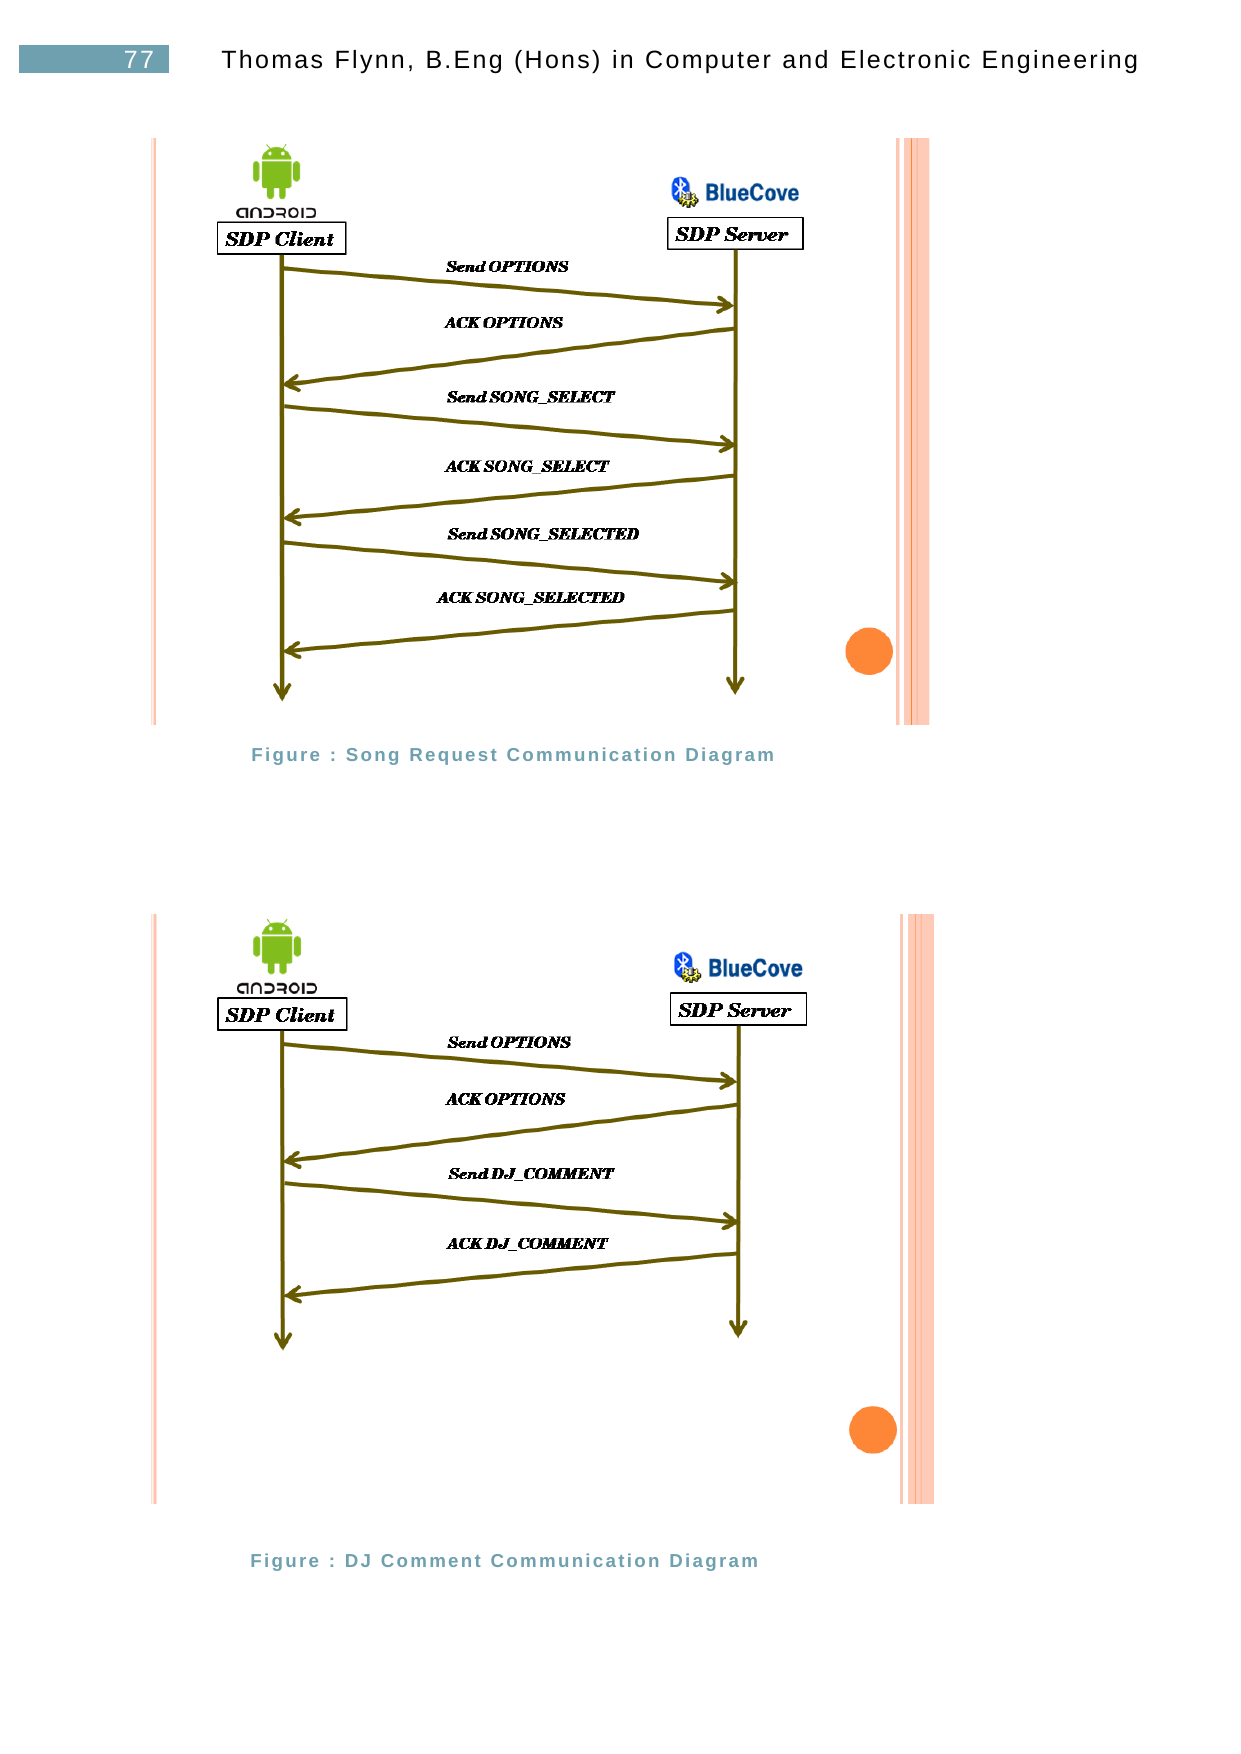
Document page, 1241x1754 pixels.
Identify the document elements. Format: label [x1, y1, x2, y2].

picture [147, 138, 930, 725]
picture [147, 914, 934, 1504]
